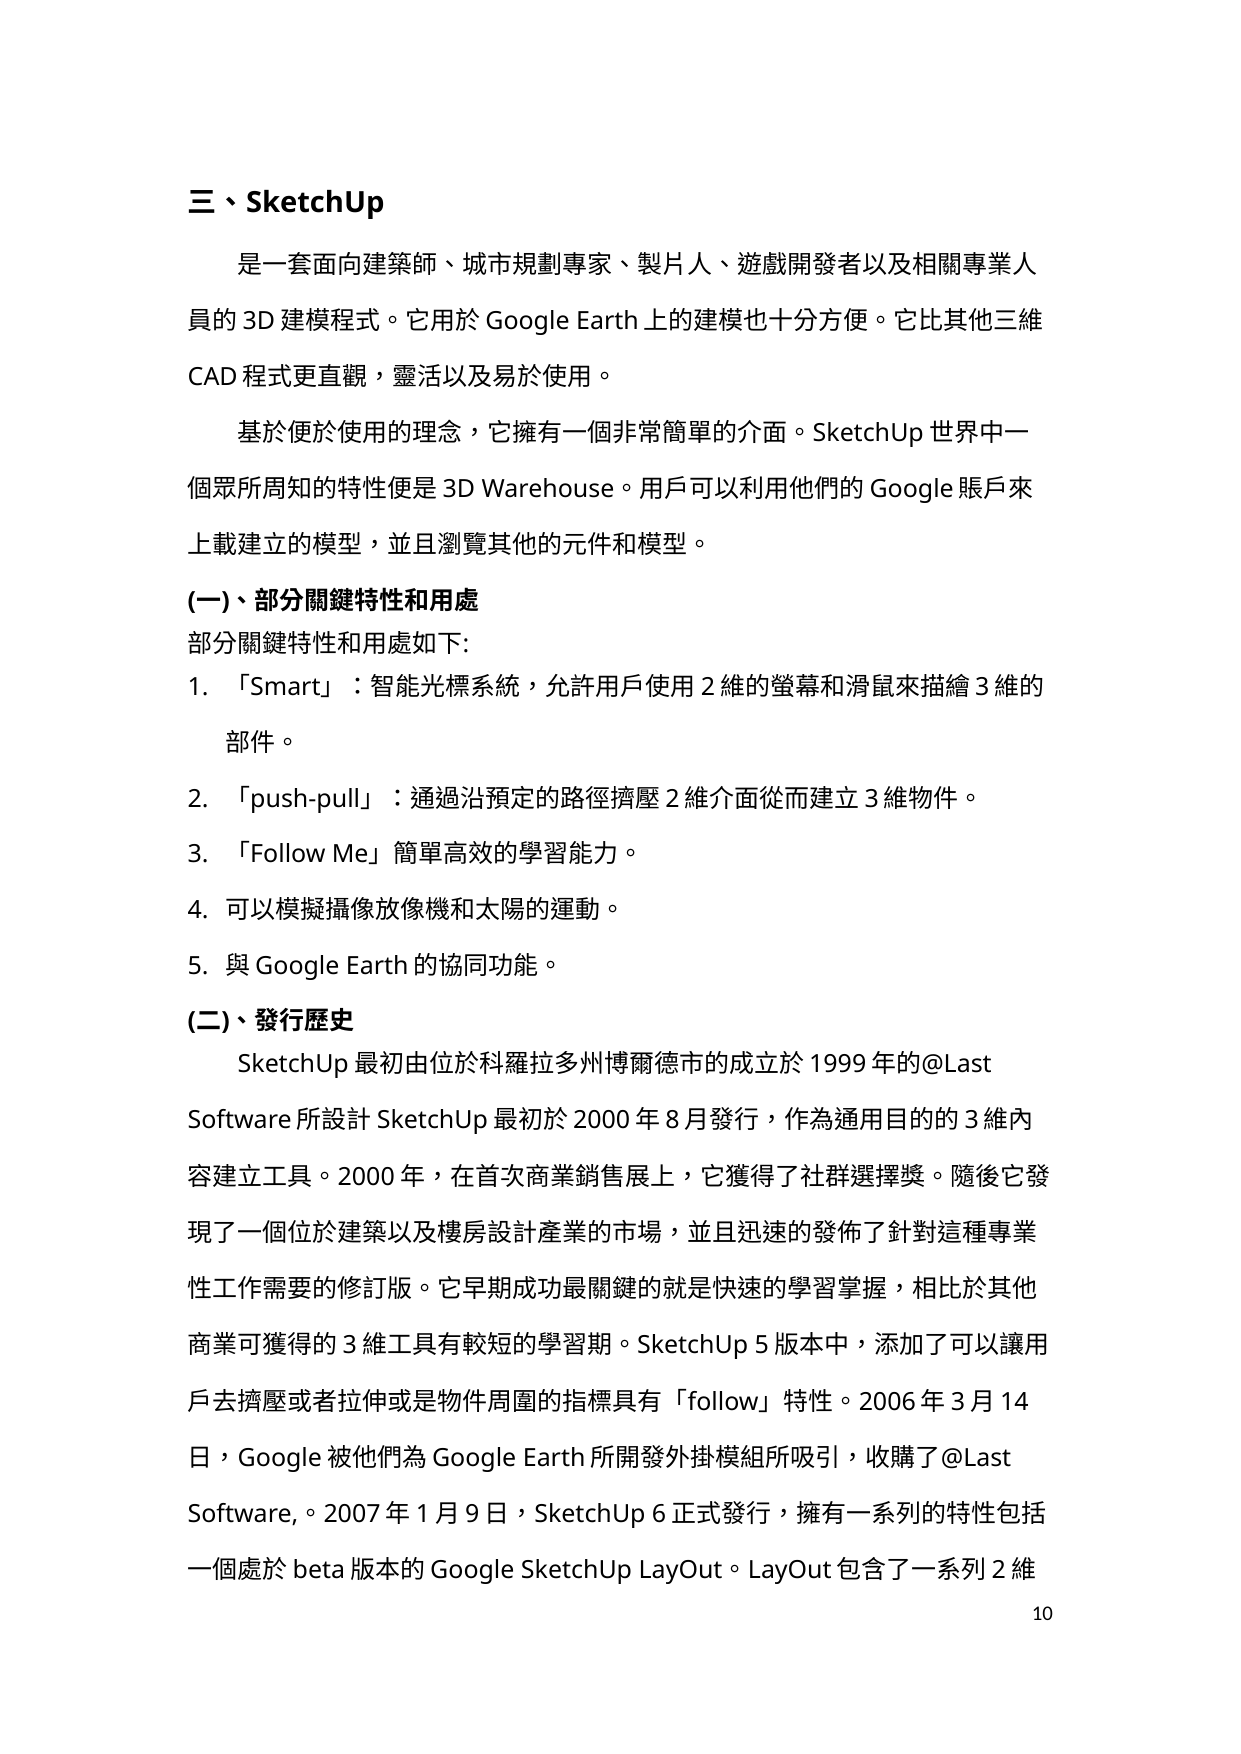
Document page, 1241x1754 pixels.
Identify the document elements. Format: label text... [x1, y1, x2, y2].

text 是一套面向建築師、城市規劃專家、製片人、遊戲開發者以及相關專業人員的3D建模程式。它用於Google Earth上的建模也十分方便。它比其他三維CAD程式更直觀，靈活以及易於使用。 [187, 244, 1053, 394]
list 「Follow Me」簡單高效的學習能力。 [187, 833, 1053, 871]
list 可以模擬攝像放像機和太陽的運動。 [187, 889, 1053, 926]
text (一)、部分關鍵特性和用處 [187, 580, 1053, 617]
text 部分關鍵特性和用處如下: [187, 623, 1053, 660]
text 基於便於使用的理念，它擁有一個非常簡單的介面。SketchUp世界中一個眾所周知的特性便是3D Warehouse。用戶可以利用他們的Google賬戶來上載建立的模型，並且瀏覽其他的元件和模型。 [187, 412, 1053, 562]
text 三、SketchUp [187, 162, 1053, 237]
list 與Google Earth的協同功能。 [187, 944, 1053, 982]
list 「Smart」：智能光標系統，允許用戶使用2維的螢幕和滑鼠來描繪3維的部件。 [187, 666, 1053, 759]
list 「push-pull」：通過沿預定的路徑擠壓2維介面從而建立3維物件。 [187, 778, 1053, 815]
text (二)、發行歷史 [187, 1000, 1053, 1038]
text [187, 1043, 1053, 1587]
